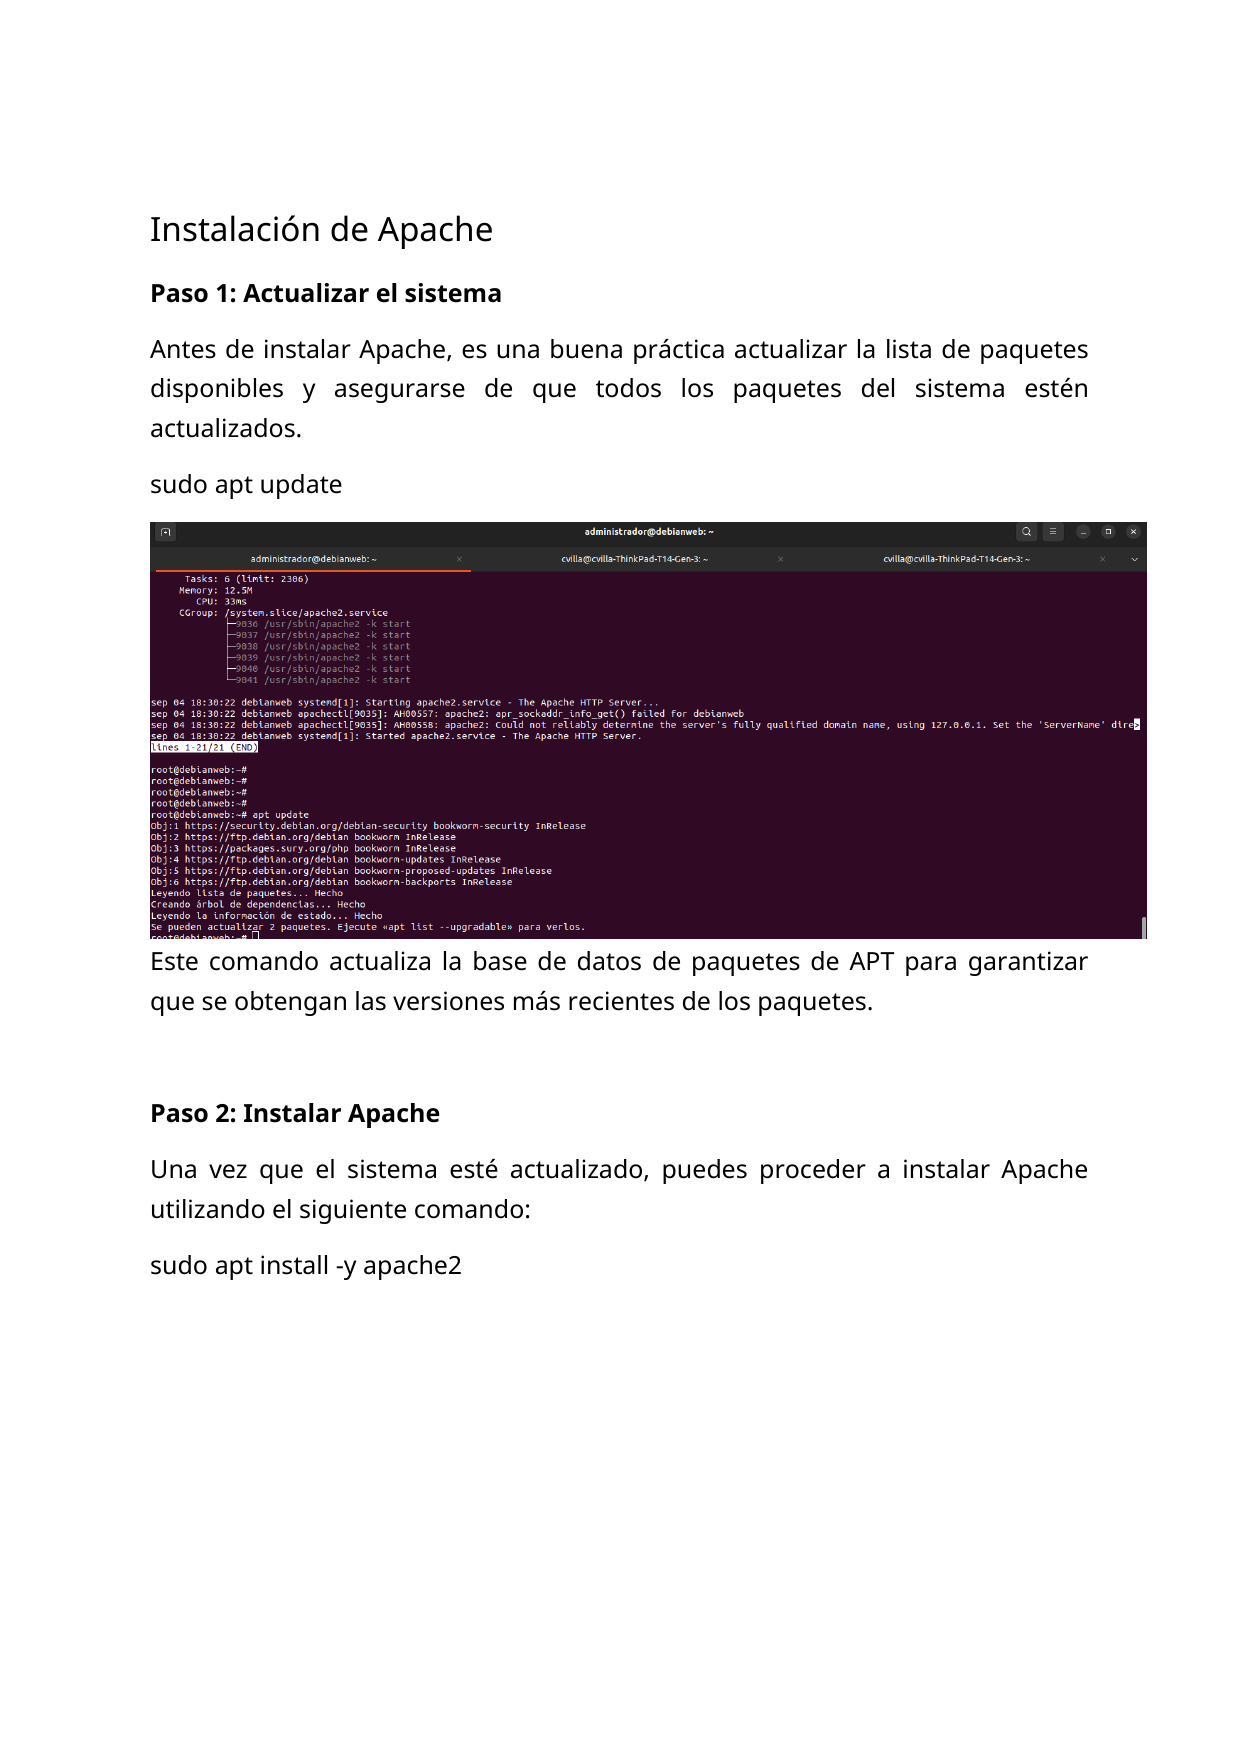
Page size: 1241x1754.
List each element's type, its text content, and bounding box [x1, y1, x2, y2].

text sudo apt install -y apache2 [150, 1247, 1090, 1281]
text Una vez que el sistema esté actualizado, puedes proceder a instalar Apache utilizando el siguiente comando: [150, 1152, 1090, 1225]
picture [150, 522, 1147, 939]
text Este comando actualiza la base de datos de paquetes de APT para garantizar que se obtengan las versiones más recientes de los paquetes. [150, 939, 1090, 1017]
text sudo apt update [150, 467, 1090, 501]
subtitle Instalación de Apache [150, 206, 1090, 252]
text Antes de instalar Apache, es una buena práctica actualizar la lista de paquetes disponibles y asegurarse de que todos los paquetes del sistema estén actualizados. [150, 332, 1090, 444]
text Paso 2: Instalar Apache [150, 1096, 1090, 1130]
text Paso 1: Actualizar el sistema [150, 275, 1090, 309]
